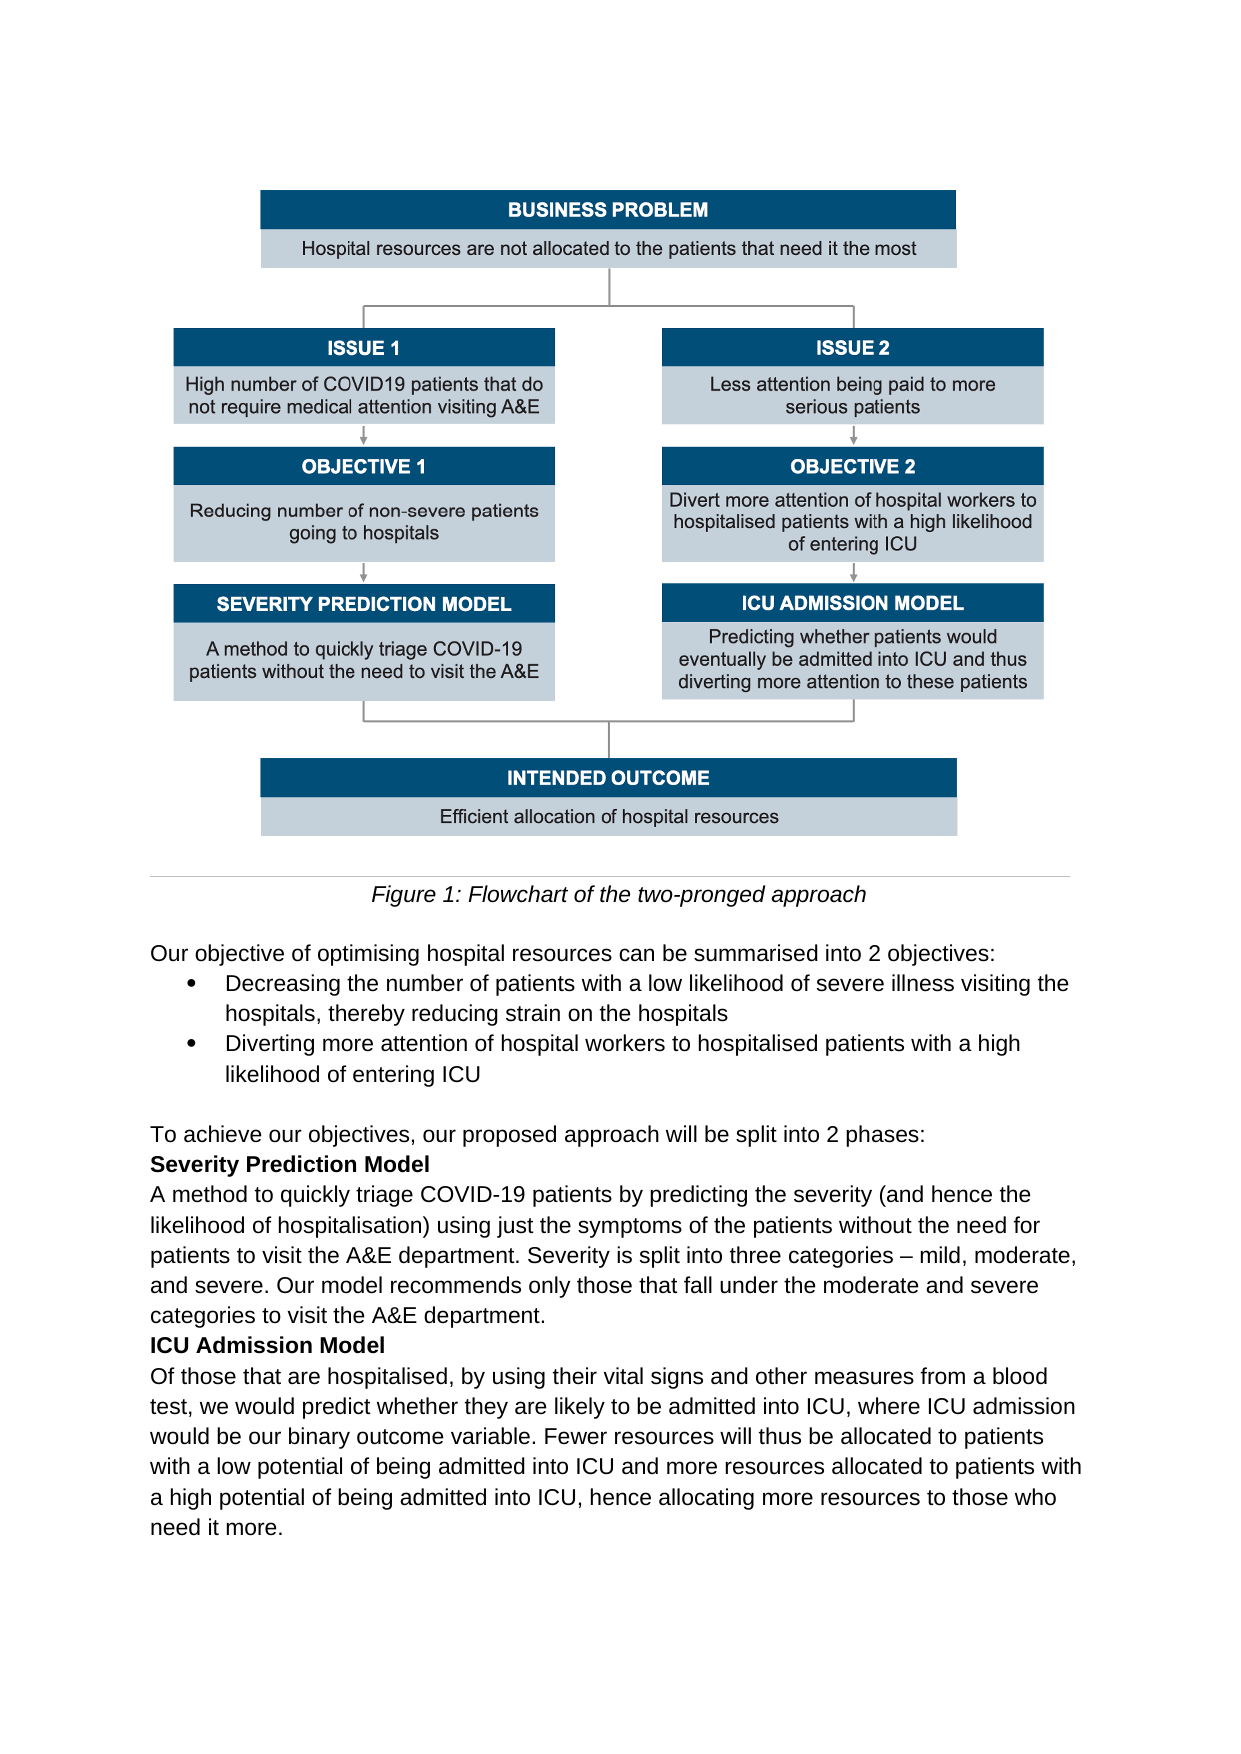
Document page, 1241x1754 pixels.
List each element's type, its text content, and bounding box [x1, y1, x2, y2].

text Our objective of optimising hospital resources can be summarised into 2 objectives: [150, 940, 1090, 966]
list Decreasing the number of patients with a low likelihood of severe illness visiting the hospitals, thereby reducing strain on the hospitals [187, 970, 1090, 1027]
list Diverting more attention of hospital workers to hospitalised patients with a high likelihood of entering ICU [187, 1030, 1090, 1087]
text To achieve our objectives, our proposed approach will be split into 2 phases: [150, 1121, 1090, 1147]
text Severity Prediction Model [150, 1151, 1090, 1178]
text Of those that are hospitalised, by using their vital signs and other measures from a blood test, we would predict whether they are likely to be admitted into ICU, where ICU admission would be our binary outcome variable. Fewer resources will thus be allocated to patients with a low potential of being admitted into ICU and more resources allocated to patients with a high potential of being admitted into ICU, hence allocating more resources to those who need it more. [150, 1363, 1090, 1540]
picture [150, 150, 1071, 877]
text A method to quickly triage COVID-19 patients by predicting the severity (and hence the likelihood of hospitalisation) using just the symptoms of the patients without the need for patients to visit the A&E department. Severity is split into three categories – mild, moderate, and severe. Our model recommends only those that fall under the moderate and severe categories to visit the A&E department. [150, 1181, 1090, 1329]
text ICU Admission Model [150, 1332, 1090, 1359]
text Figure 1: Flowchart of the two-pronged approach [150, 881, 1090, 907]
